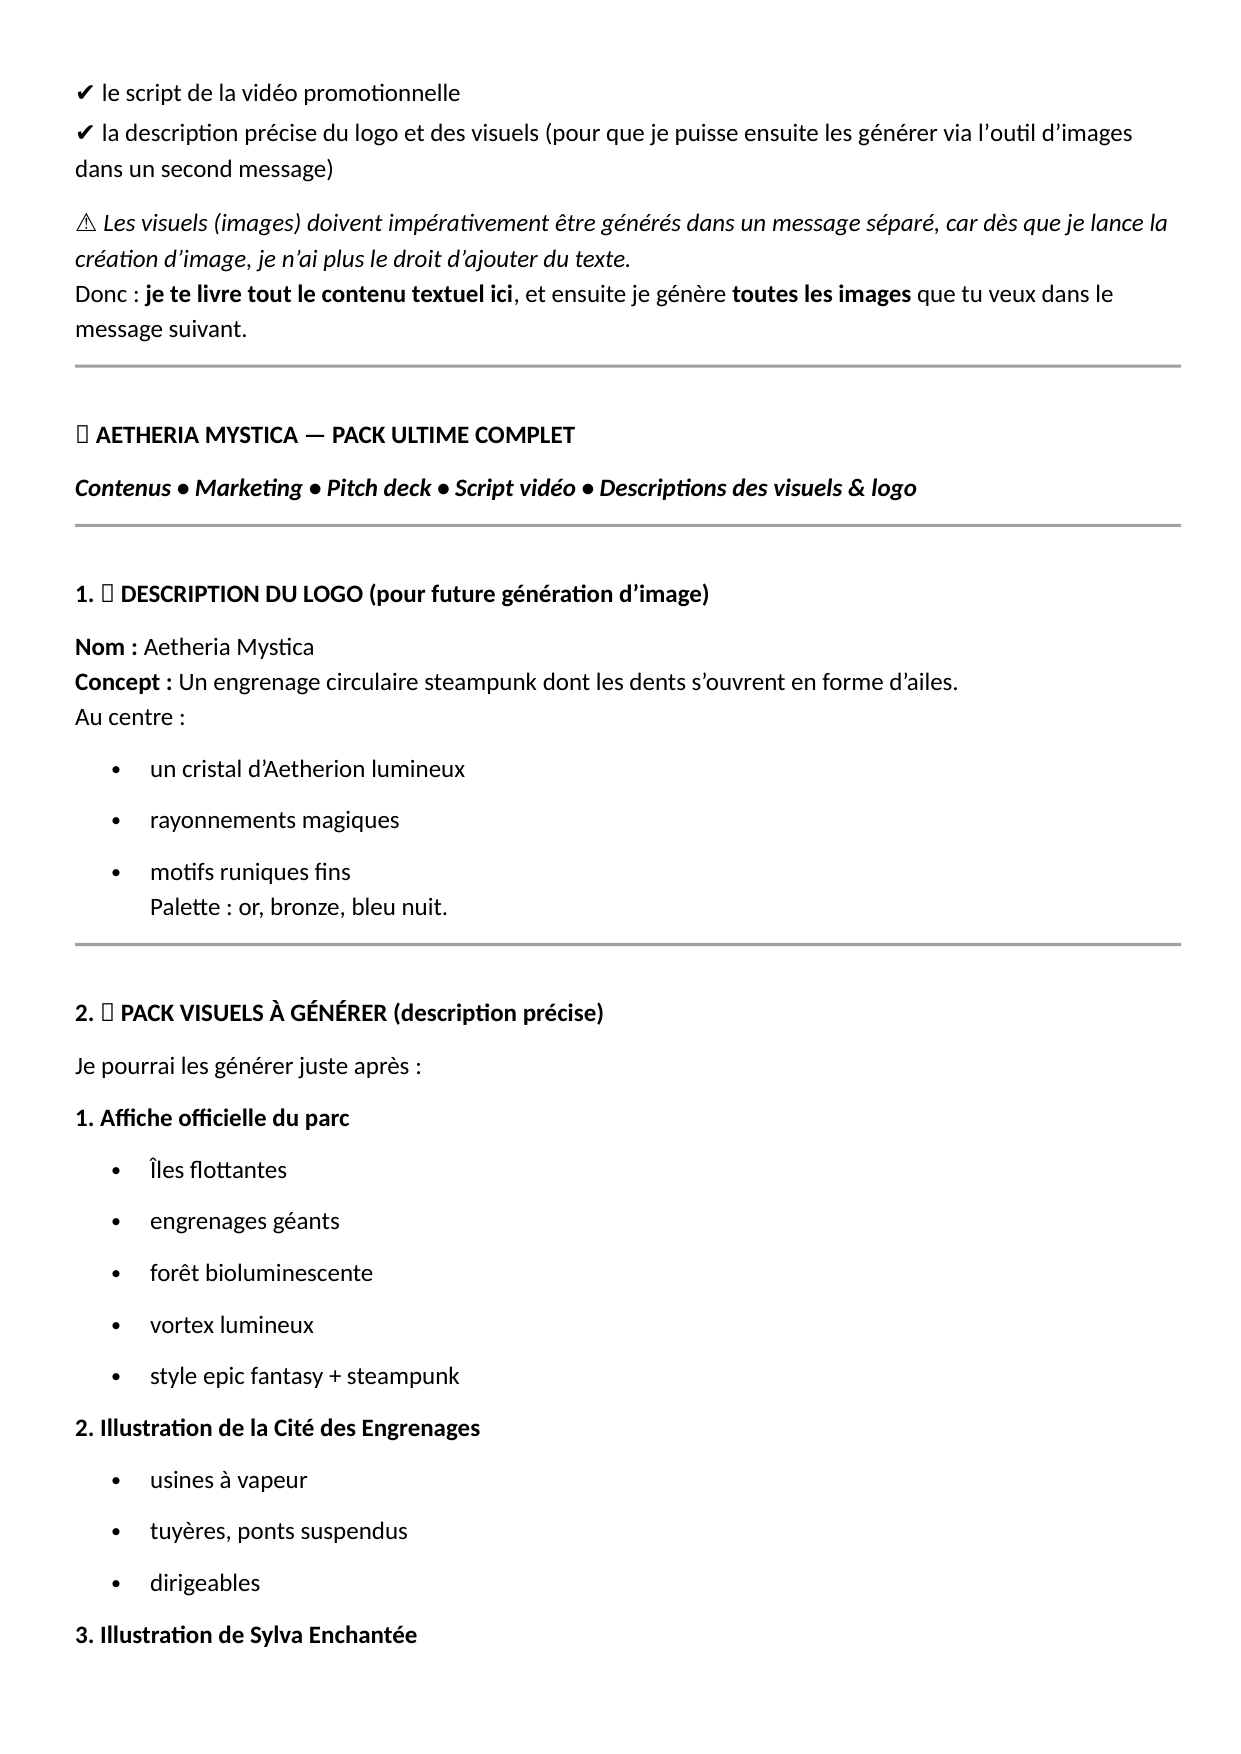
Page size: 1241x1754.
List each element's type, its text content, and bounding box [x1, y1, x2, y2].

text 1. Affiche officielle du parc [75, 1102, 1181, 1133]
list vortex lumineux [112, 1309, 1181, 1339]
text 2. 🌄 PACK VISUELS À GÉNÉRER (description précise) [75, 994, 1181, 1029]
list motifs runiques fins Palette : or, bronze, bleu nuit. [112, 856, 1181, 922]
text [75, 75, 1181, 183]
list engrenages géants [112, 1205, 1181, 1236]
text Contenus • Marketing • Pitch deck • Script vidéo • Descriptions des visuels & logo [75, 472, 1181, 503]
text Nom : Aetheria Mystica Concept : Un engrenage circulaire steampunk dont les dents s’ouvrent en forme d’ailes. Au centre : [75, 631, 1181, 732]
list Îles flottantes [112, 1154, 1181, 1184]
list usines à vapeur [112, 1464, 1181, 1494]
text 2. Illustration de la Cité des Engrenages [75, 1412, 1181, 1443]
list un cristal d’Aetherion lumineux [112, 753, 1181, 783]
list style epic fantasy + steampunk [112, 1360, 1181, 1391]
text ⚠️ Les visuels (images) doivent impérativement être générés dans un message séparé, car dès que je lance la création d’image, je n’ai plus le droit d’ajouter du texte. Donc : je te livre tout le contenu textuel ici, et ensuite je génère toutes les images que tu veux dans le message suivant. [75, 204, 1181, 343]
text 3. Illustration de Sylva Enchantée [75, 1619, 1181, 1649]
list tuyères, ponts suspendus [112, 1515, 1181, 1546]
list rayonnements magiques [112, 804, 1181, 835]
text Je pourrai les générer juste après : [75, 1050, 1181, 1081]
list dirigeables [112, 1567, 1181, 1598]
list forêt bioluminescente [112, 1257, 1181, 1288]
text 🌟 AETHERIA MYSTICA — PACK ULTIME COMPLET [75, 416, 1181, 450]
text 1. 🎨 DESCRIPTION DU LOGO (pour future génération d’image) [75, 575, 1181, 609]
